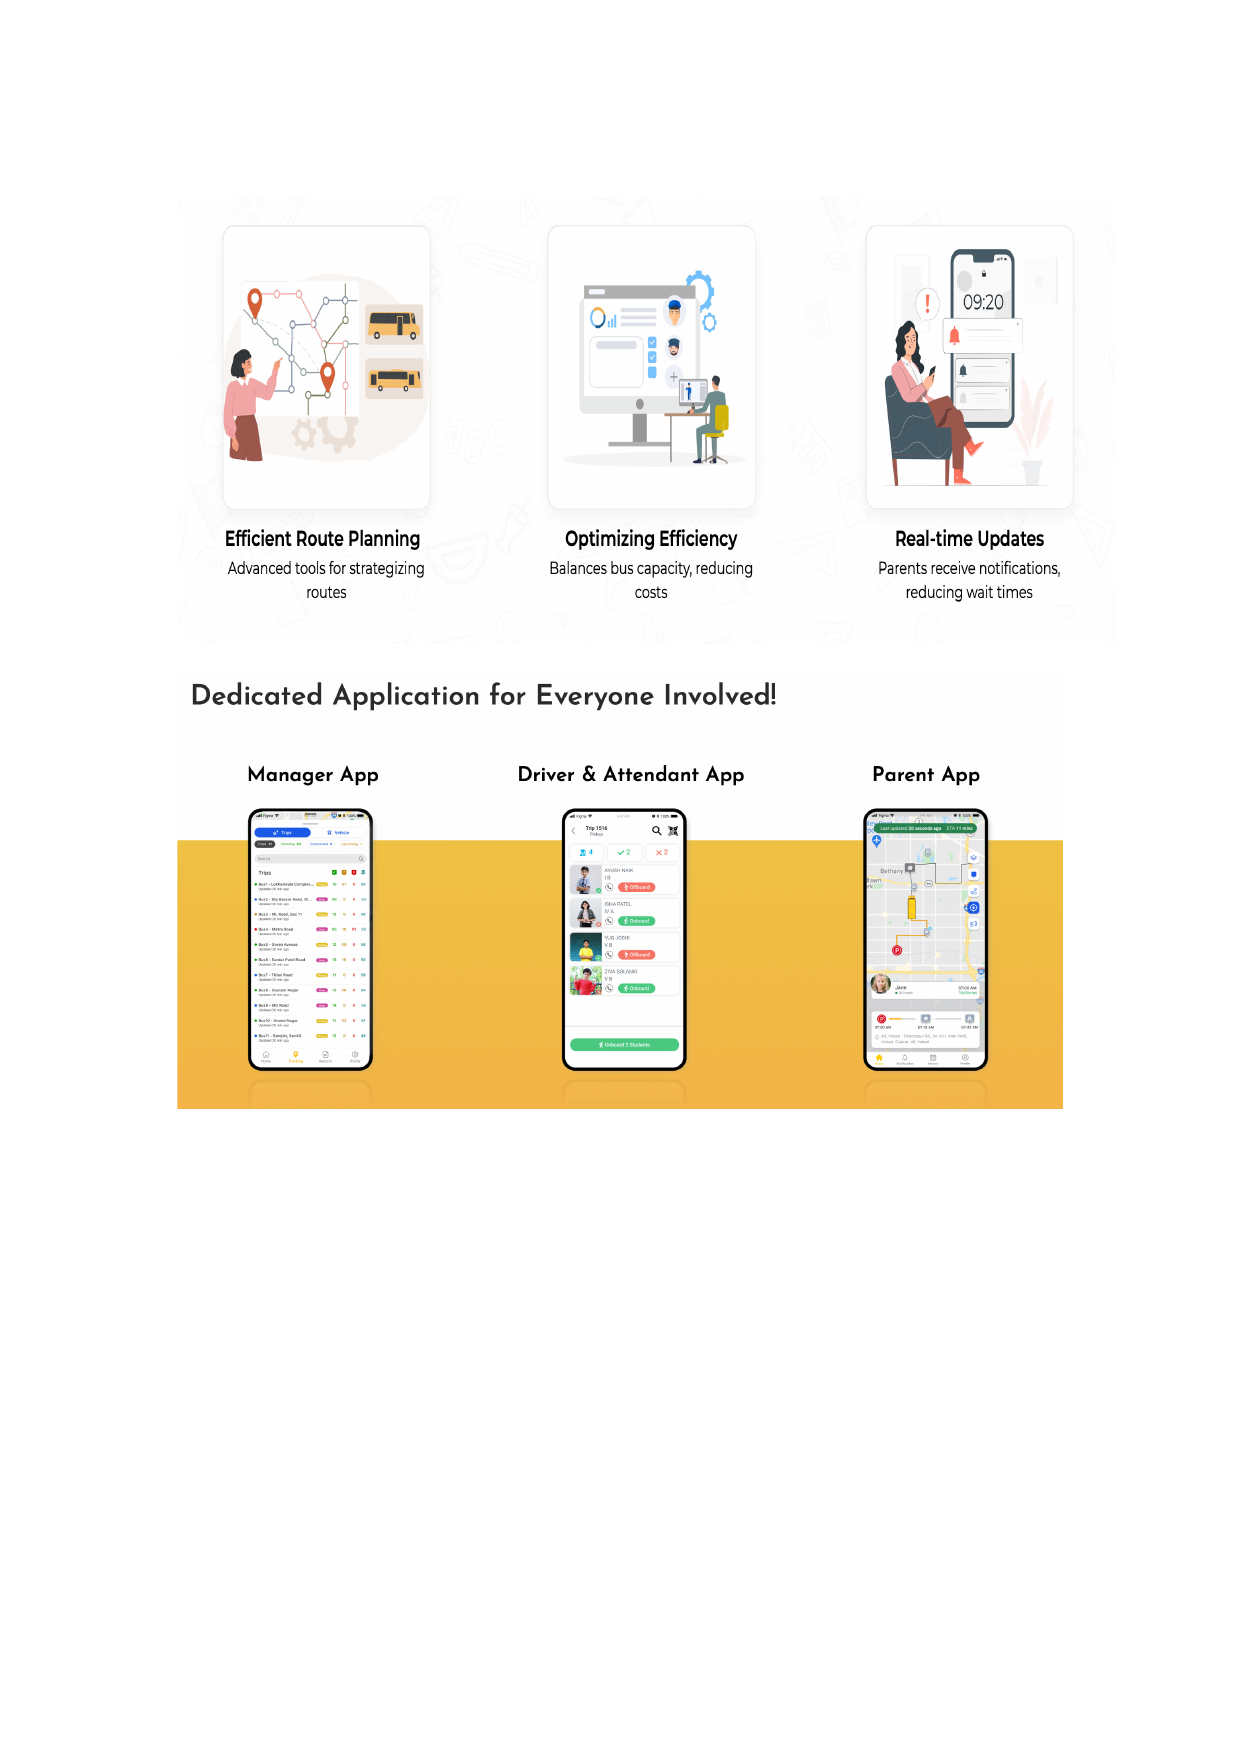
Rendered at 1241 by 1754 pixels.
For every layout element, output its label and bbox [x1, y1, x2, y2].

picture [177, 197, 1116, 644]
picture [177, 675, 1063, 1109]
